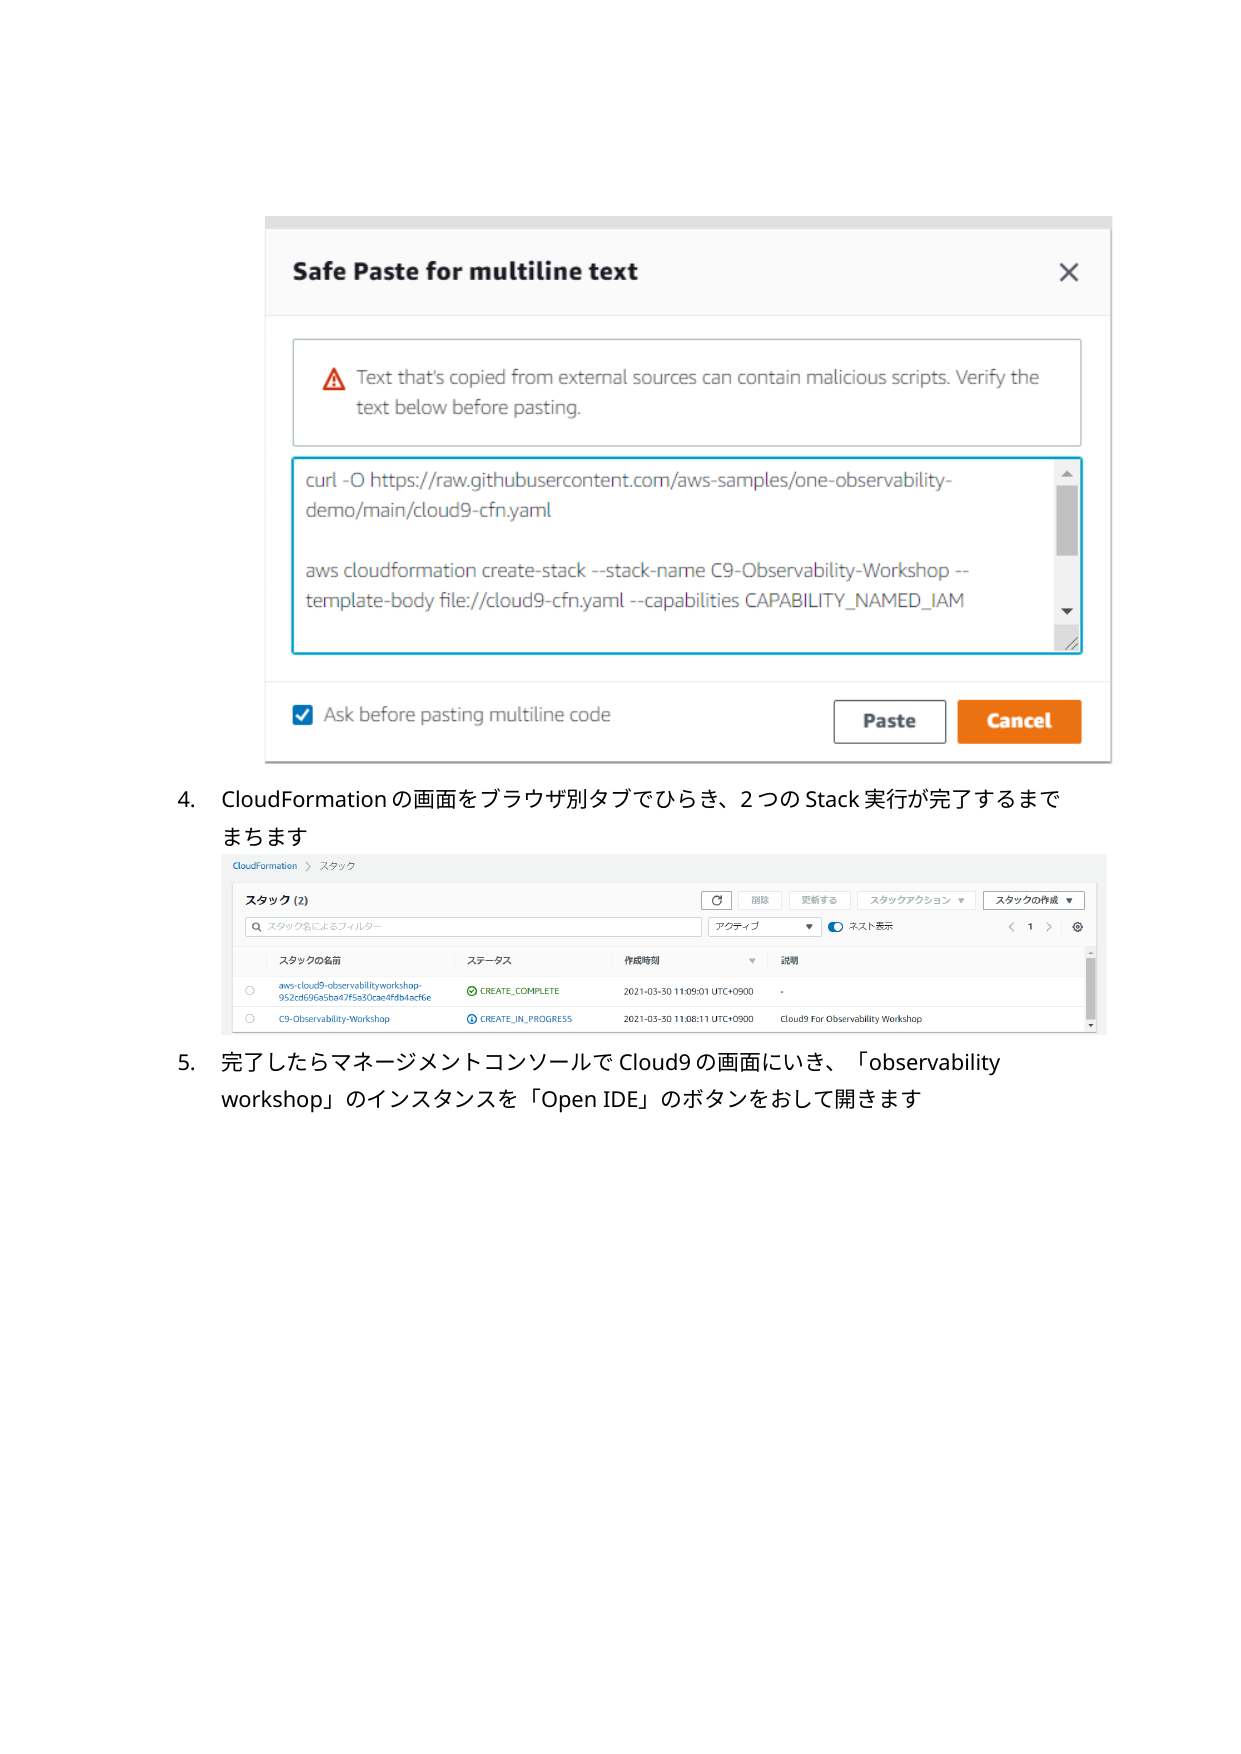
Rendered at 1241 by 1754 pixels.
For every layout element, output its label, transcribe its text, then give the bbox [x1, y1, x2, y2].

picture [221, 854, 1107, 1035]
list 完了したらマネージメントコンソールでCloud9の画面にいき、「observability workshop」のインスタンスを「Open IDE」のボタンをおして開きます [177, 1042, 1063, 1117]
list CloudFormationの画面をブラウザ別タブでひらき、2つのStack実行が完了するまでまちます [177, 779, 1063, 854]
picture [264, 216, 1113, 764]
